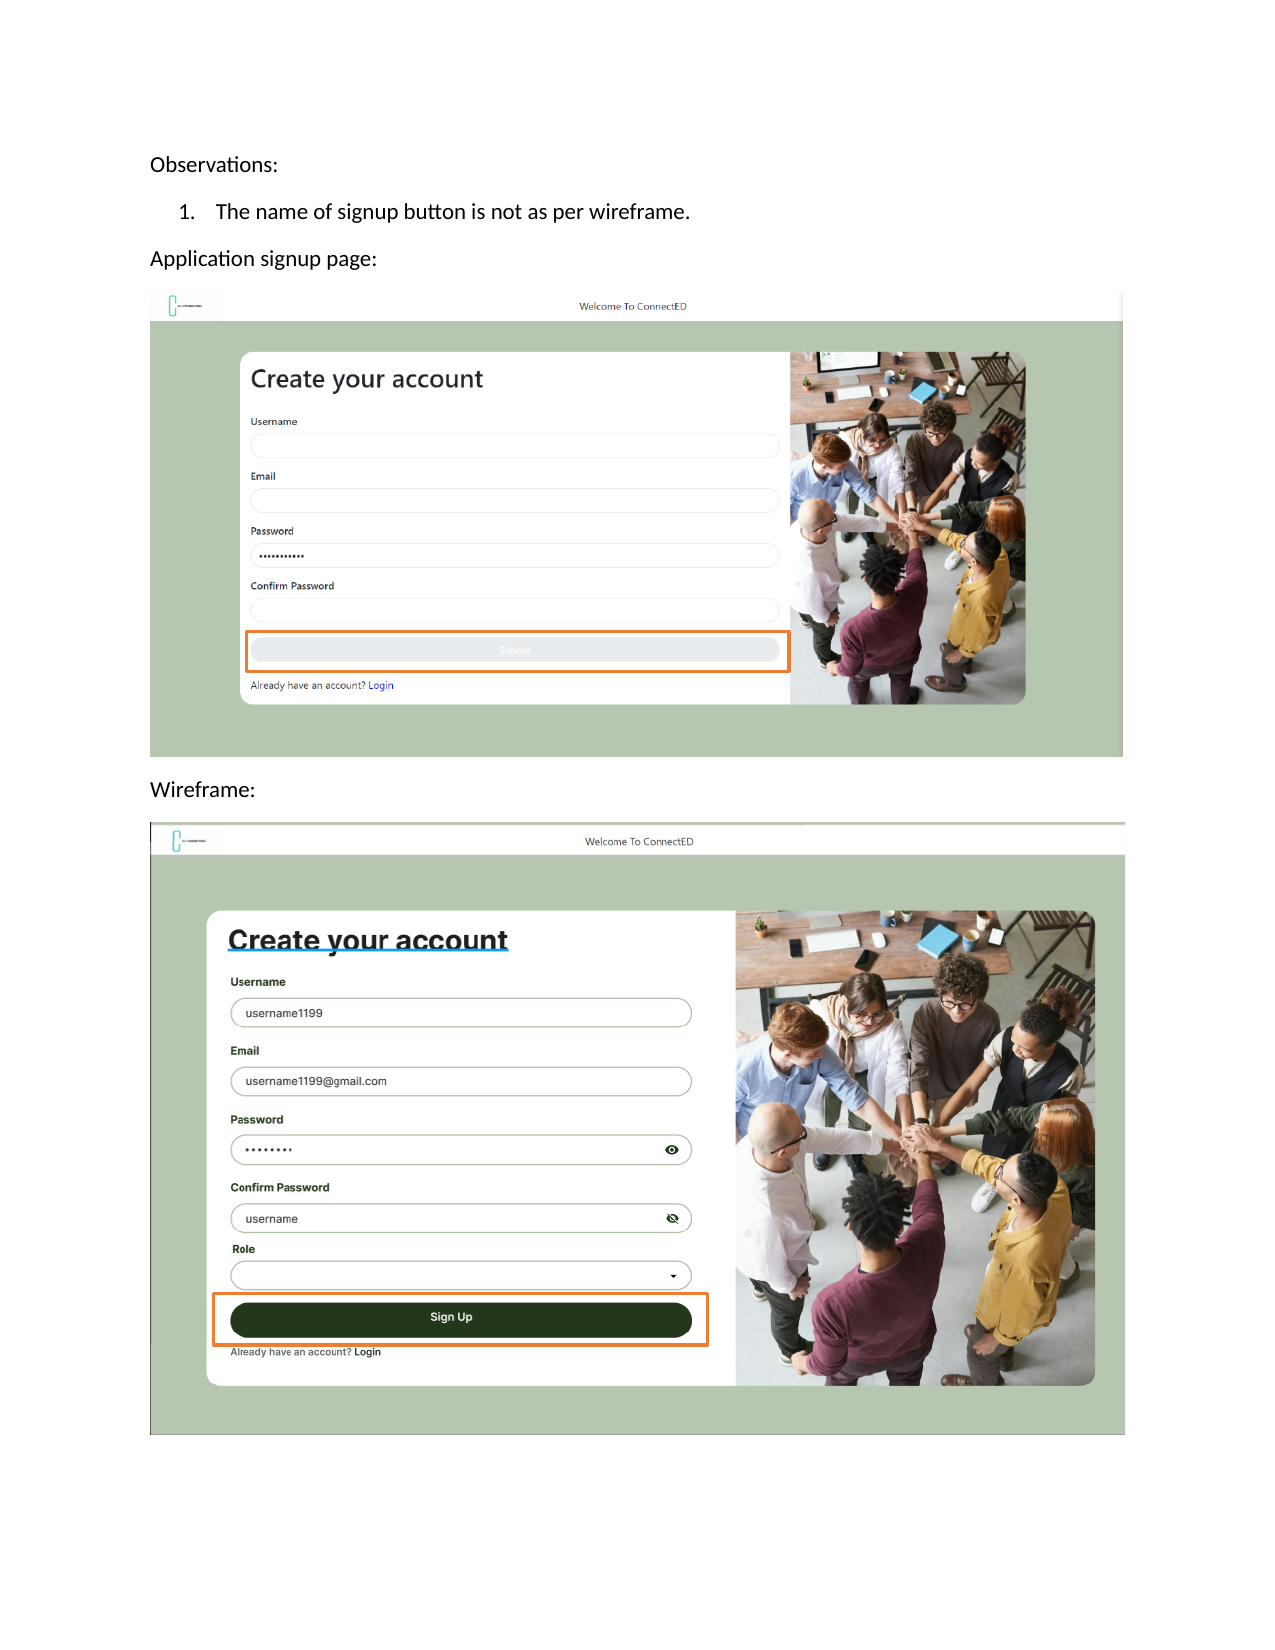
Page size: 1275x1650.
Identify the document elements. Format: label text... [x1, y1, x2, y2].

text Wireframe: [150, 775, 1125, 803]
text Application signup page: [150, 244, 1125, 272]
picture [150, 290, 1123, 757]
list The name of signup button is not as per wireframe. [178, 197, 1125, 225]
text Observations: [150, 150, 1125, 178]
picture [150, 822, 1125, 1435]
